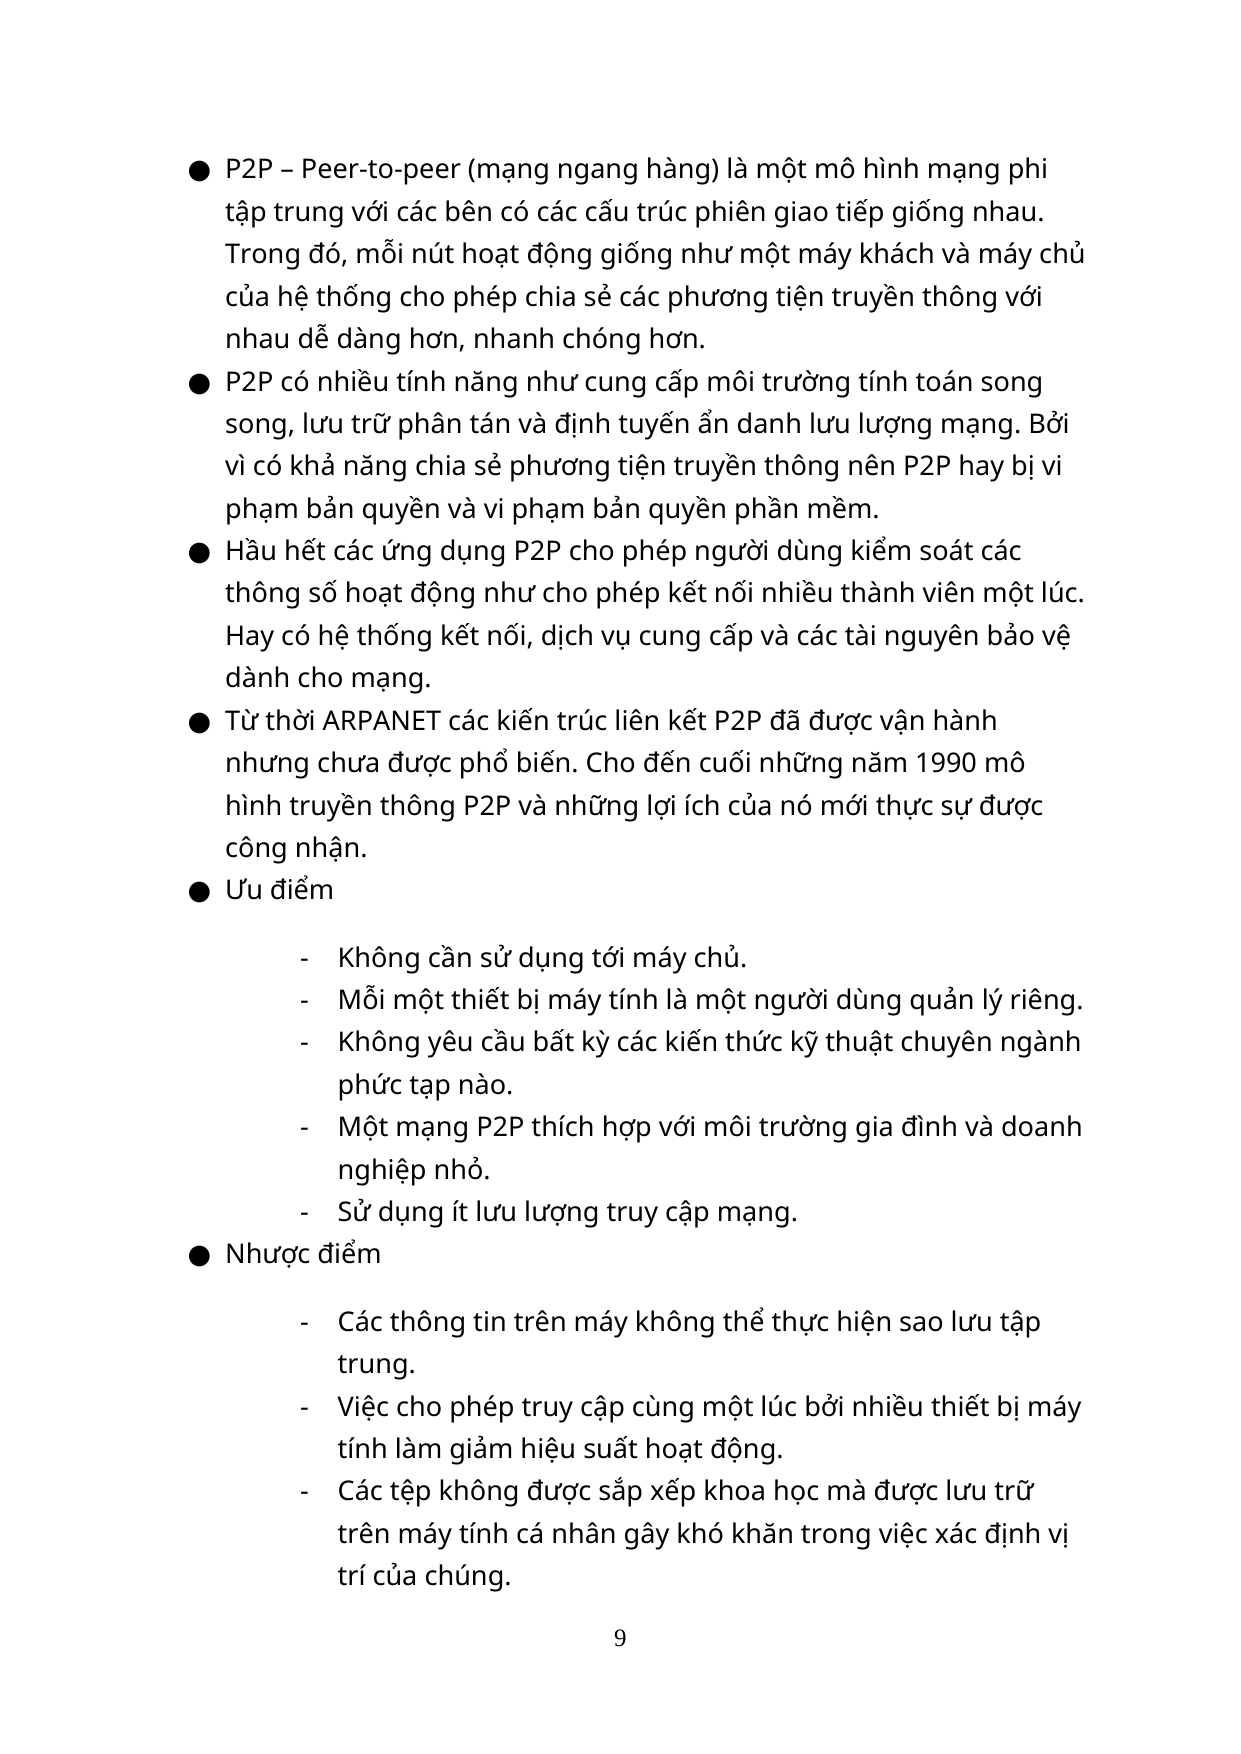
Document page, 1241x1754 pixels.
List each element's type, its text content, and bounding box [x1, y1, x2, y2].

text - Không yêu cầu bất kỳ các kiến thức kỹ thuật chuyên ngành phức tạp nào. [300, 1023, 1090, 1102]
text - Việc cho phép truy cập cùng một lúc bởi nhiều thiết bị máy tính làm giảm hiệu suất hoạt động. [300, 1387, 1090, 1466]
list Hầu hết các ứng dụng P2P cho phép người dùng kiểm soát các thông số hoạt động như cho phép kết nối nhiều thành viên một lúc. Hay có hệ thống kết nối, dịch vụ cung cấp và các tài nguyên bảo vệ dành cho mạng. [187, 532, 1090, 696]
text - Một mạng P2P thích hợp với môi trường gia đình và doanh nghiệp nhỏ. [300, 1108, 1090, 1187]
text - Không cần sử dụng tới máy chủ. [300, 938, 1090, 975]
text - Mỗi một thiết bị máy tính là một người dùng quản lý riêng. [300, 981, 1090, 1017]
text - Sử dụng ít lưu lượng truy cập mạng. [300, 1192, 1090, 1229]
list Từ thời ARPANET các kiến trúc liên kết P2P đã được vận hành nhưng chưa được phổ biến. Cho đến cuối những năm 1990 mô hình truyền thông P2P và những lợi ích của nó mới thực sự được công nhận. [187, 701, 1090, 865]
list P2P – Peer-to-peer (mạng ngang hàng) là một mô hình mạng phi tập trung với các bên có các cấu trúc phiên giao tiếp giống nhau. Trong đó, mỗi nút hoạt động giống như một máy khách và máy chủ của hệ thống cho phép chia sẻ các phương tiện truyền thông với nhau dễ dàng hơn, nhanh chóng hơn. [187, 150, 1090, 356]
list P2P có nhiều tính năng như cung cấp môi trường tính toán song song, lưu trữ phân tán và định tuyến ẩn danh lưu lượng mạng. Bởi vì có khả năng chia sẻ phương tiện truyền thông nên P2P hay bị vi phạm bản quyền và vi phạm bản quyền phần mềm. [187, 362, 1090, 526]
text - Các tệp không được sắp xếp khoa học mà được lưu trữ trên máy tính cá nhân gây khó khăn trong việc xác định vị trí của chúng. [300, 1472, 1090, 1593]
list Nhược điểm [187, 1235, 1090, 1272]
text - Các thông tin trên máy không thể thực hiện sao lưu tập trung. [300, 1302, 1090, 1382]
list Ưu điểm [187, 871, 1090, 908]
